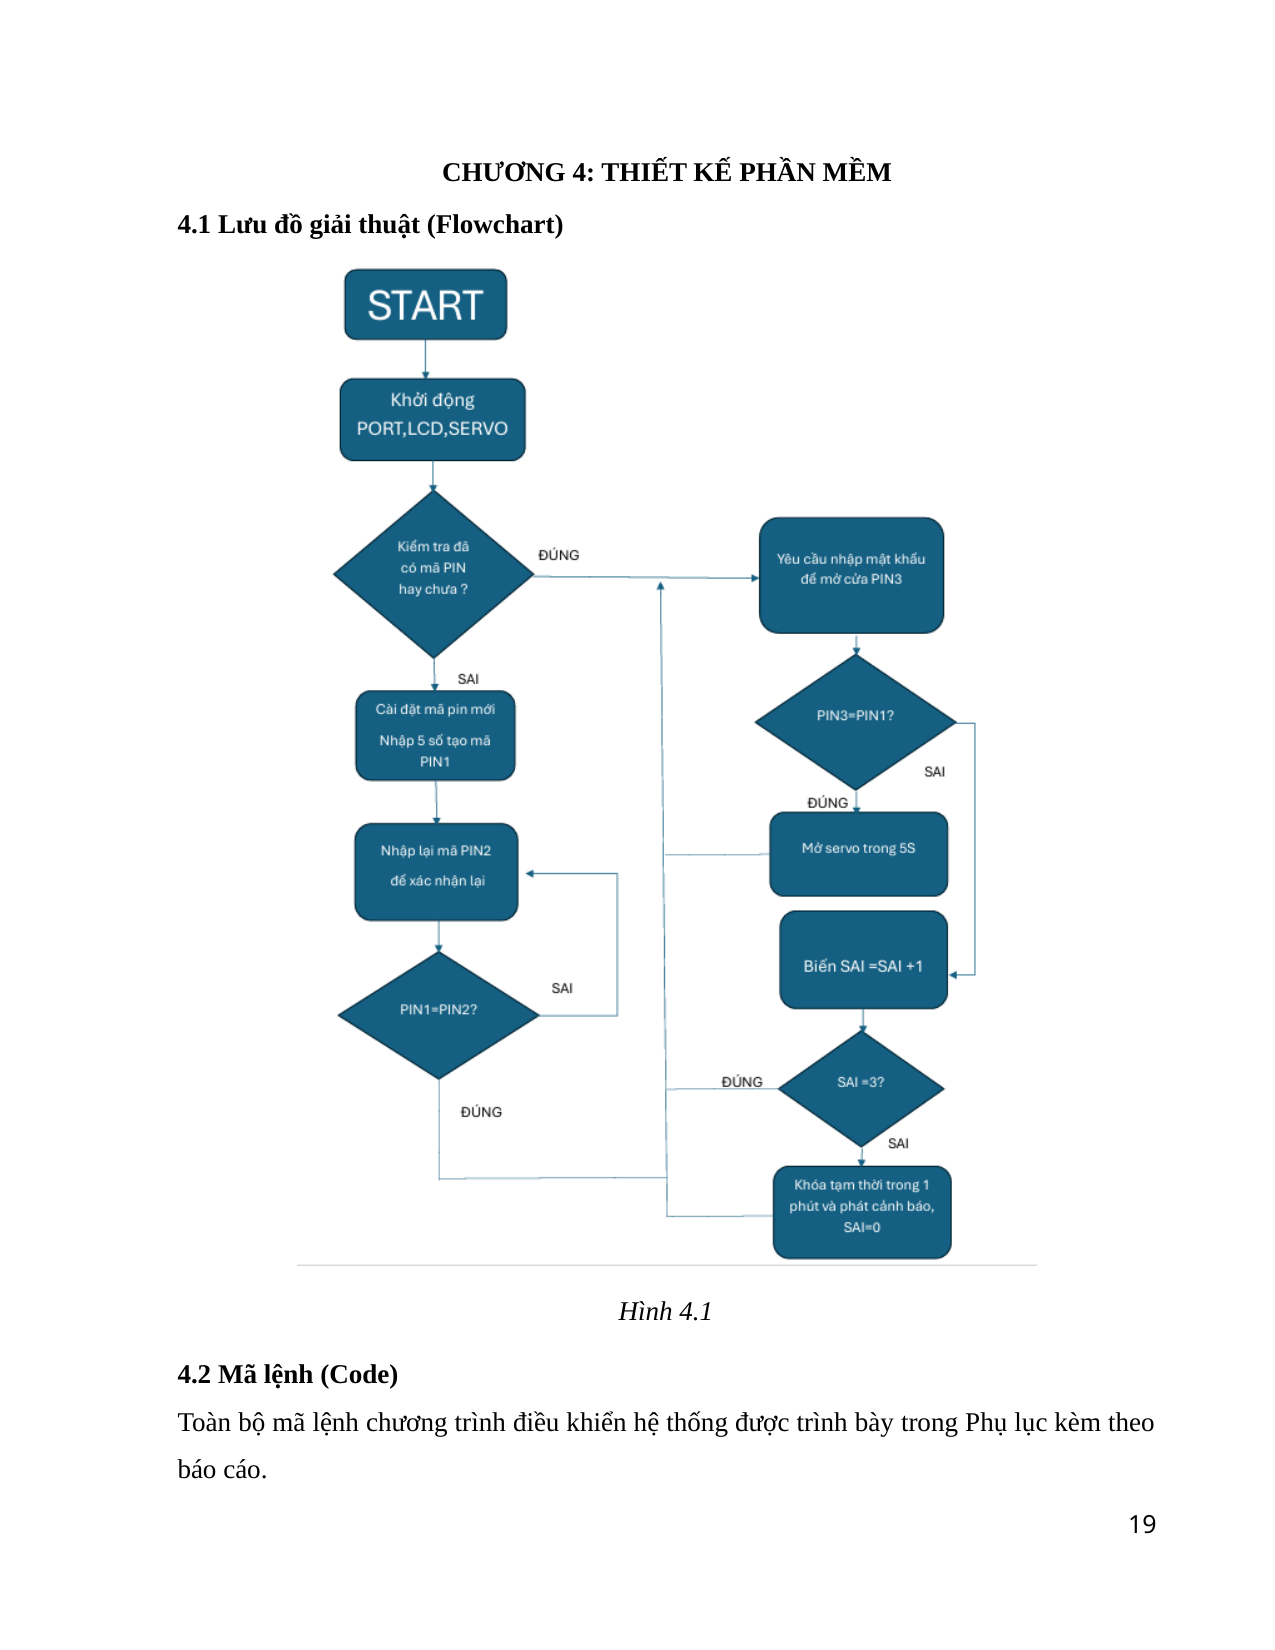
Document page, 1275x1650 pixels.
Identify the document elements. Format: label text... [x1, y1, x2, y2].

picture [296, 256, 1037, 1266]
subtitle 4.2 Mã lệnh (Code) [177, 1358, 1156, 1389]
subtitle 4.1 Lưu đồ giải thuật (Flowchart) [177, 208, 1156, 239]
text Toàn bộ mã lệnh chương trình điều khiển hệ thống được trình bày trong Phụ lục kèm theo báo cáo. [177, 1406, 1156, 1484]
text Hình 4.1 [177, 1294, 1156, 1326]
subtitle CHƯƠNG 4: THIẾT KẾ PHẦN MỀM [177, 156, 1156, 187]
